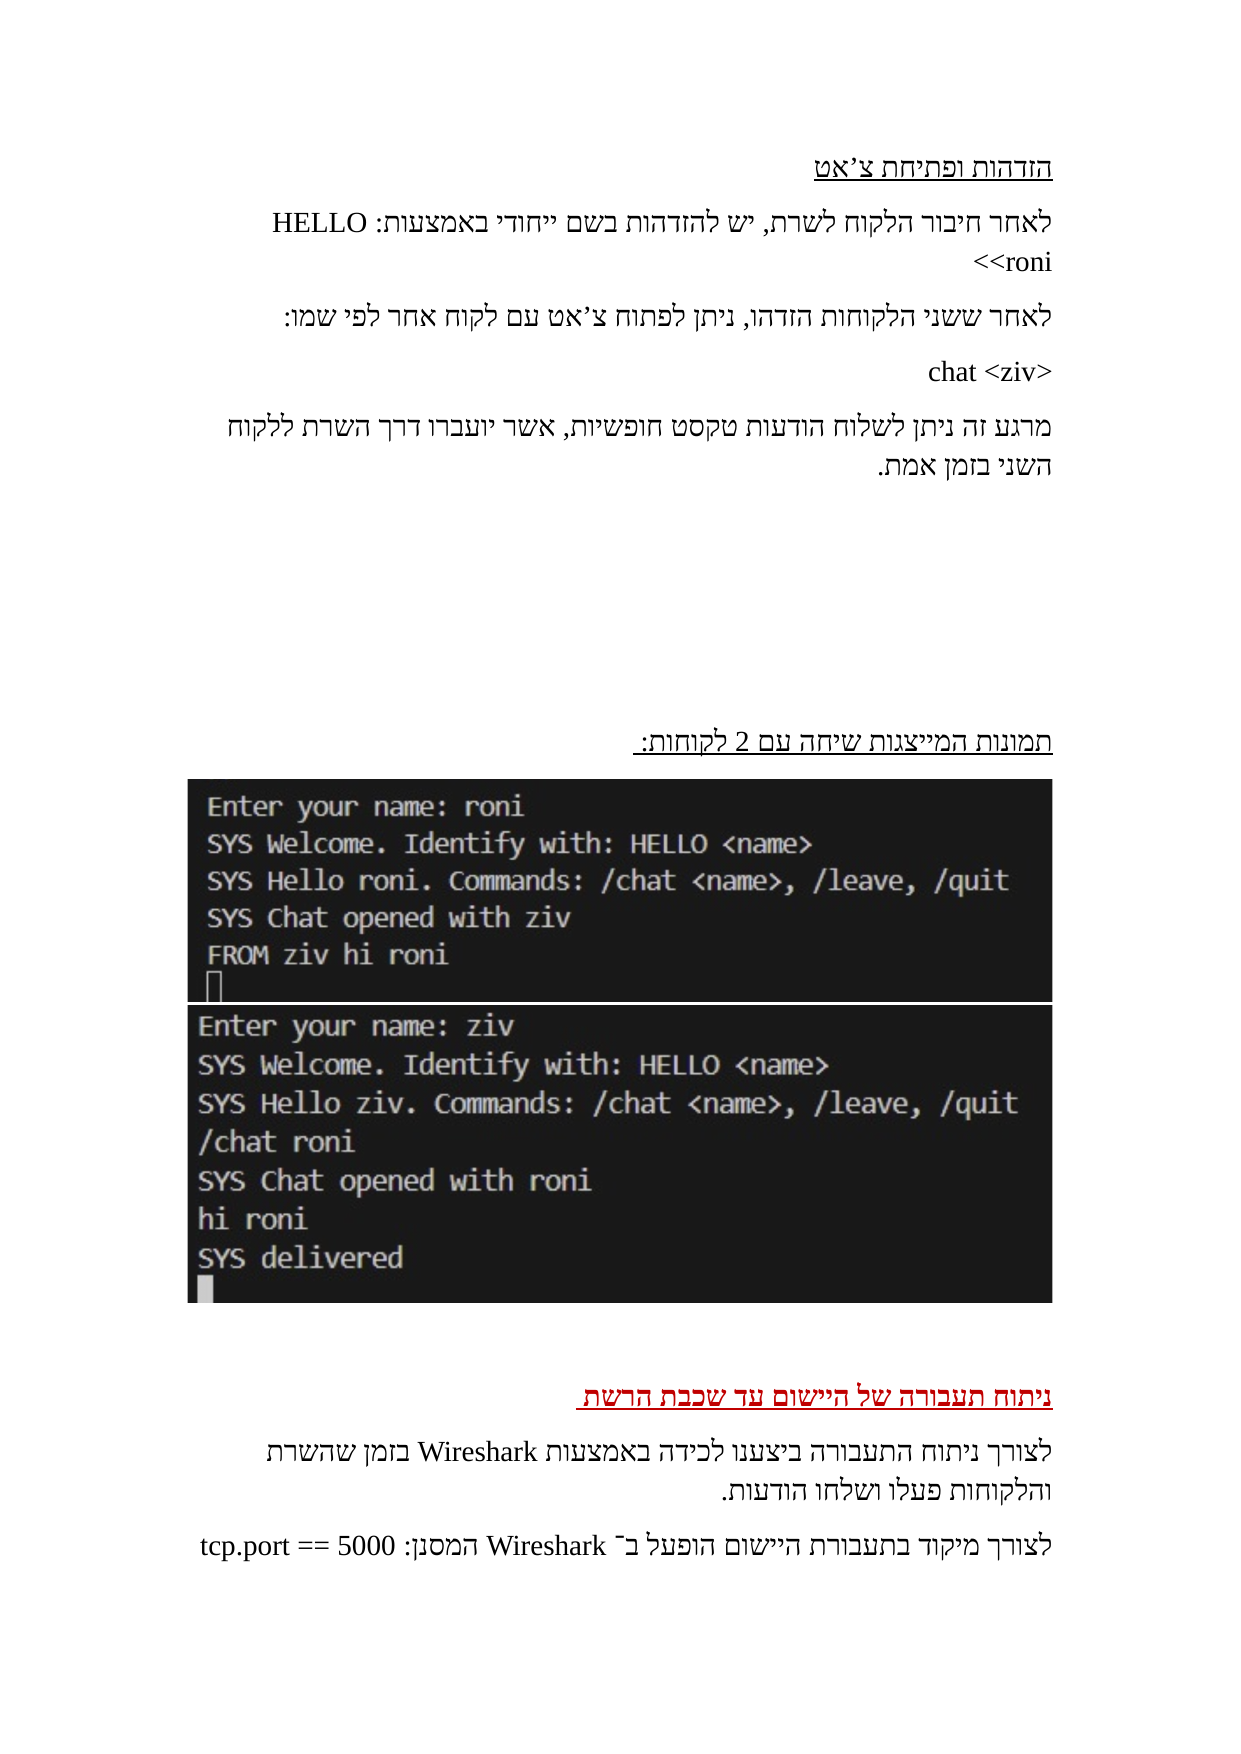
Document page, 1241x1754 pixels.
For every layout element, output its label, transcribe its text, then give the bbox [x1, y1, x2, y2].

picture [187, 779, 1053, 1002]
text <chat <ziv [187, 354, 1053, 388]
text הזדהות ופתיחת צ’אט [187, 150, 1053, 183]
text לאחר חיבור הלקוח לשרת, יש להזדהות בשם ייחודי באמצעות: HELLO <roni> [187, 205, 1053, 277]
text ניתוח תעבורה של היישום עד שכבת הרשת [187, 1379, 1053, 1413]
text לצורך ניתוח התעבורה ביצענו לכידה באמצעות Wireshark בזמן שהשרת והלקוחות פעלו ושלחו הודעות. [187, 1434, 1053, 1507]
picture [187, 1005, 1053, 1303]
text לצורך מיקוד בתעבורת היישום הופעל ב־ Wireshark המסנן: tcp.port == 5000 [187, 1528, 1053, 1562]
text מרגע זה ניתן לשלוח הודעות טקסט חופשיות, אשר יועברו דרך השרת ללקוח השני בזמן אמת. [187, 409, 1053, 481]
text לאחר ששני הלקוחות הזדהו, ניתן לפתוח צ’אט עם לקוח אחר לפי שמו: [187, 299, 1053, 332]
text תמונות המייצגות שיחה עם 2 לקוחות: [187, 724, 1053, 757]
